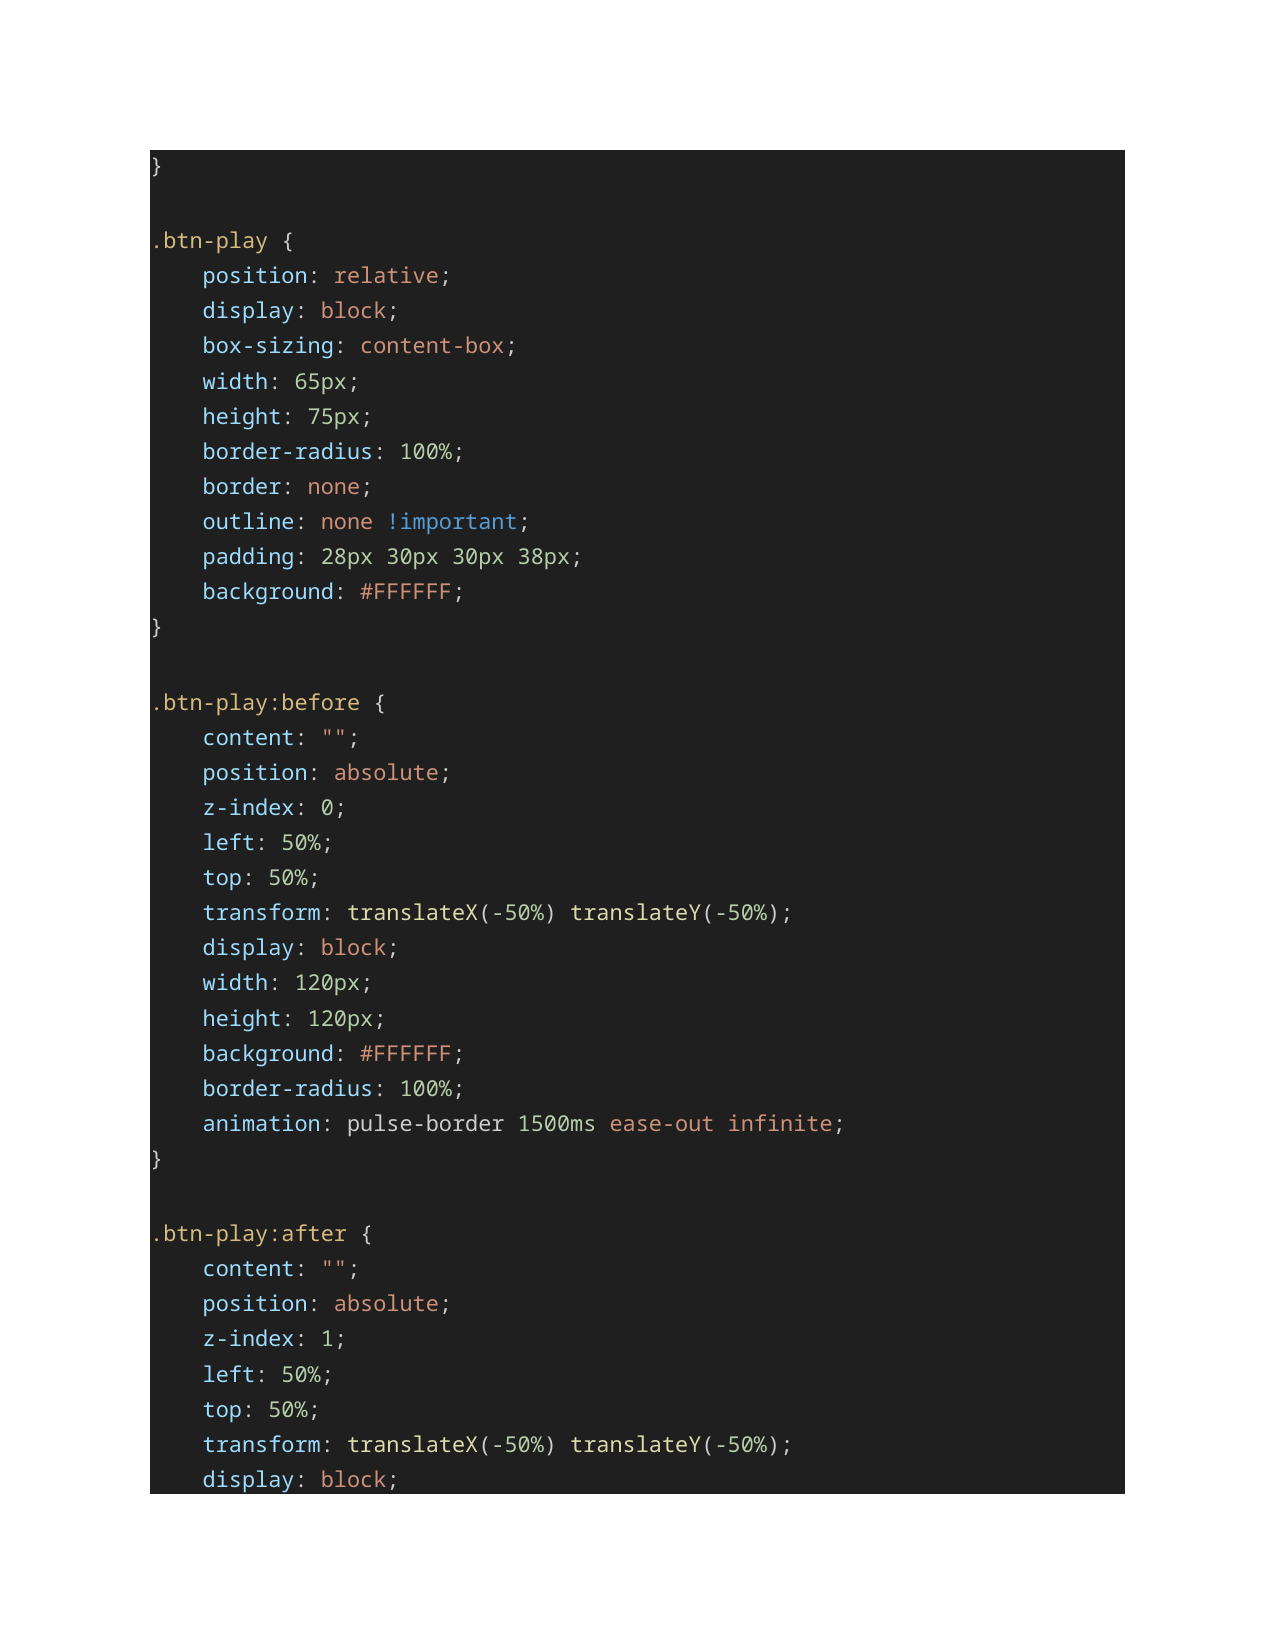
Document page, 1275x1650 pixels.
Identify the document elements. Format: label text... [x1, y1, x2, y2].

text position: absolute; [150, 1288, 1125, 1318]
text width: 65px; [150, 366, 1125, 395]
text position: relative; [150, 260, 1125, 290]
text .btn-play:after { [150, 1218, 1125, 1248]
text position: absolute; [150, 757, 1125, 787]
text height: 75px; [150, 401, 1125, 431]
text top: 50%; [150, 862, 1125, 892]
text transform: translateX(-50%) translateY(-50%); [150, 897, 1125, 927]
text z-index: 0; [150, 792, 1125, 822]
text top: 50%; [150, 1394, 1125, 1423]
text display: block; [150, 932, 1125, 962]
text left: 50%; [150, 827, 1125, 857]
text padding: 28px 30px 30px 38px; [150, 541, 1125, 571]
text width: 120px; [150, 967, 1125, 997]
text display: block; [150, 295, 1125, 325]
text border-radius: 100%; [150, 436, 1125, 466]
text } [150, 150, 1125, 180]
text border-radius: 100%; [150, 1073, 1125, 1102]
text outline: none !important; [150, 506, 1125, 536]
text background: #FFFFFF; [150, 576, 1125, 606]
text left: 50%; [150, 1358, 1125, 1388]
text } [150, 611, 1125, 641]
text border: none; [150, 471, 1125, 501]
text .btn-play:before { [150, 687, 1125, 716]
text height: 120px; [150, 1002, 1125, 1032]
text z-index: 1; [150, 1323, 1125, 1353]
text .btn-play { [150, 225, 1125, 255]
text transform: translateX(-50%) translateY(-50%); [150, 1429, 1125, 1458]
text content: ""; [150, 722, 1125, 751]
text content: ""; [150, 1253, 1125, 1283]
text } [150, 1143, 1125, 1173]
text background: #FFFFFF; [150, 1038, 1125, 1067]
text box-sizing: content-box; [150, 331, 1125, 360]
text display: block; [150, 1464, 1125, 1494]
text animation: pulse-border 1500ms ease-out infinite; [150, 1108, 1125, 1138]
